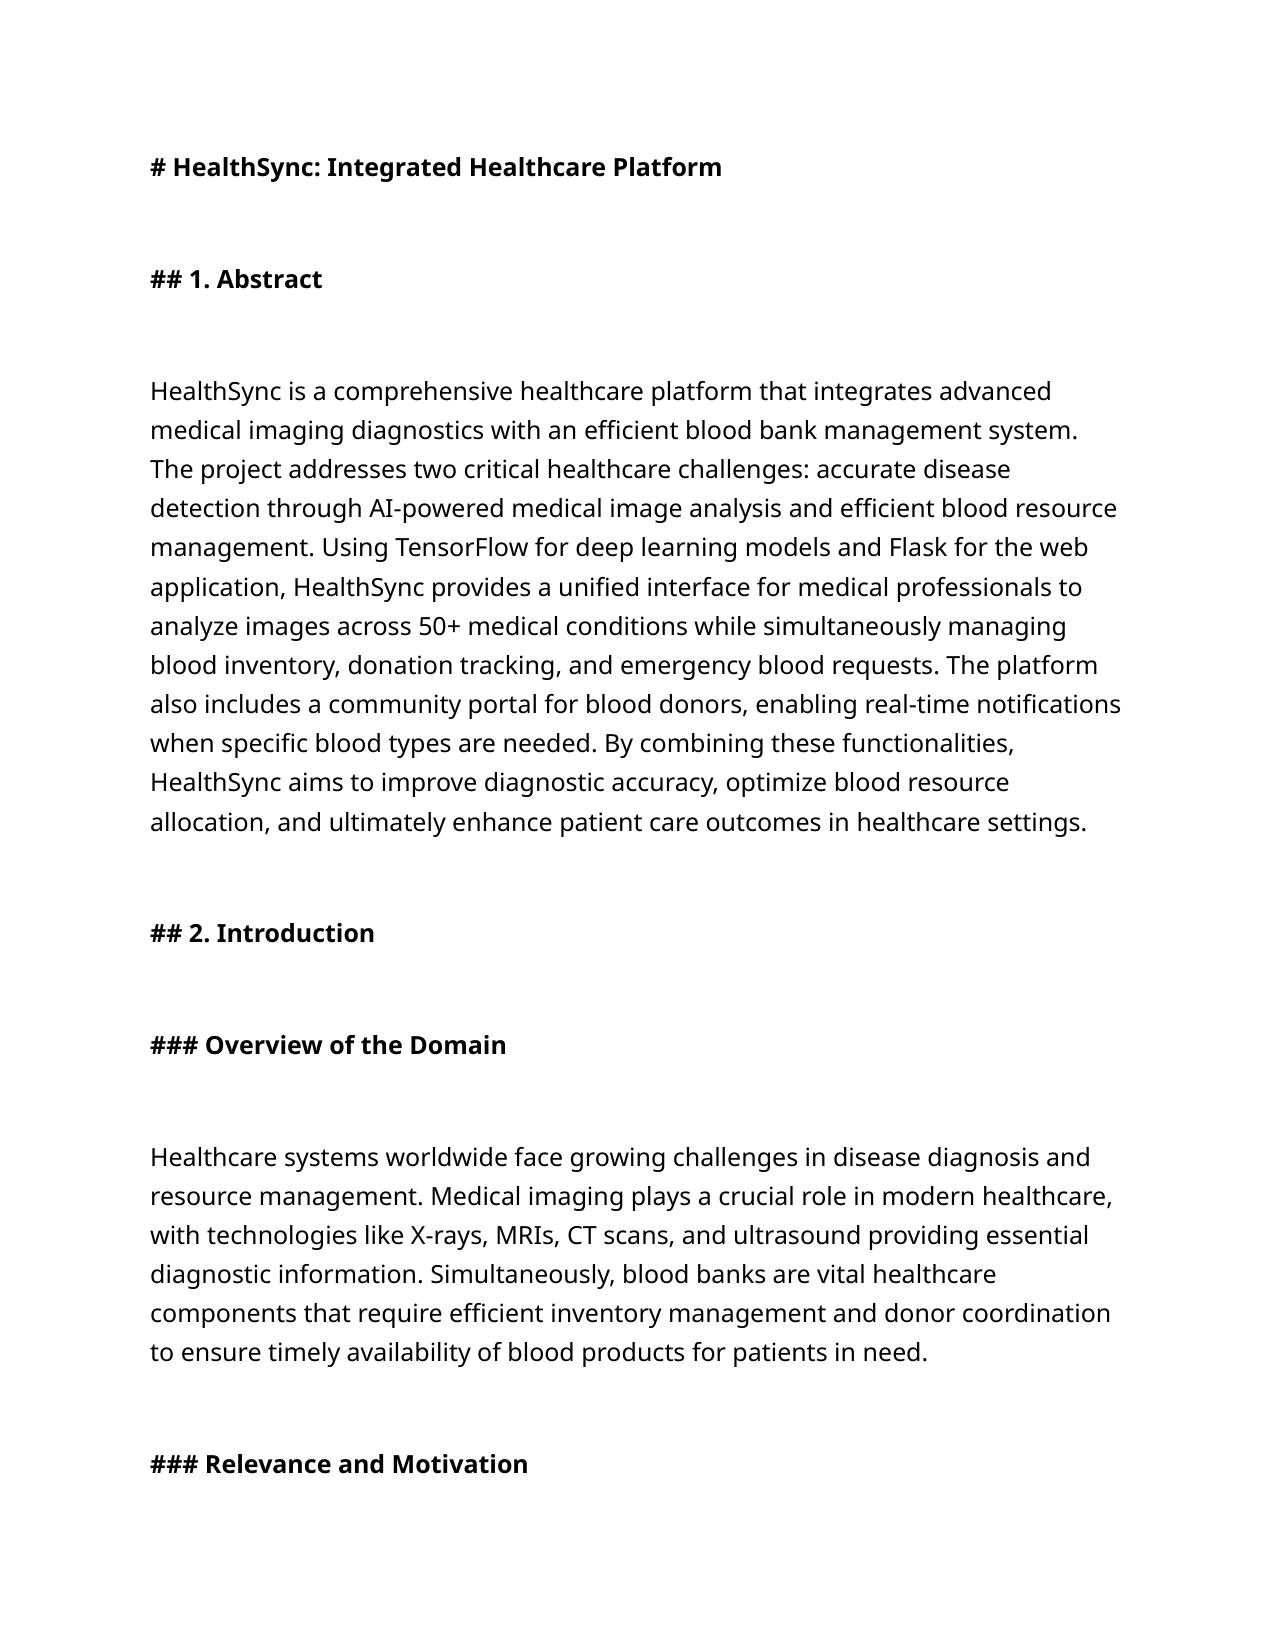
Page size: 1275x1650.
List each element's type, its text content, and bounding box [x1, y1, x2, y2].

text ### Overview of the Domain [150, 1027, 1125, 1062]
text # HealthSync: Integrated Healthcare Platform [150, 150, 1125, 184]
text ### Relevance and Motivation [150, 1447, 1125, 1481]
text ## 2. Introduction [150, 916, 1125, 950]
text ## 1. Abstract [150, 262, 1125, 296]
text HealthSync is a comprehensive healthcare platform that integrates advanced medical imaging diagnostics with an efficient blood bank management system. The project addresses two critical healthcare challenges: accurate disease detection through AI-powered medical image analysis and efficient blood resource management. Using TensorFlow for deep learning models and Flask for the web application, HealthSync provides a unified interface for medical professionals to analyze images across 50+ medical conditions while simultaneously managing blood inventory, donation tracking, and emergency blood requests. The platform also includes a community portal for blood donors, enabling real-time notifications when specific blood types are needed. By combining these functionalities, HealthSync aims to improve diagnostic accuracy, optimize blood resource allocation, and ultimately enhance patient care outcomes in healthcare settings. [150, 373, 1125, 838]
text Healthcare systems worldwide face growing challenges in disease diagnosis and resource management. Medical imaging plays a crucial role in modern healthcare, with technologies like X-rays, MRIs, CT scans, and ultrasound providing essential diagnostic information. Simultaneously, blood banks are vital healthcare components that require efficient inventory management and donor coordination to ensure timely availability of blood products for patients in need. [150, 1139, 1125, 1369]
